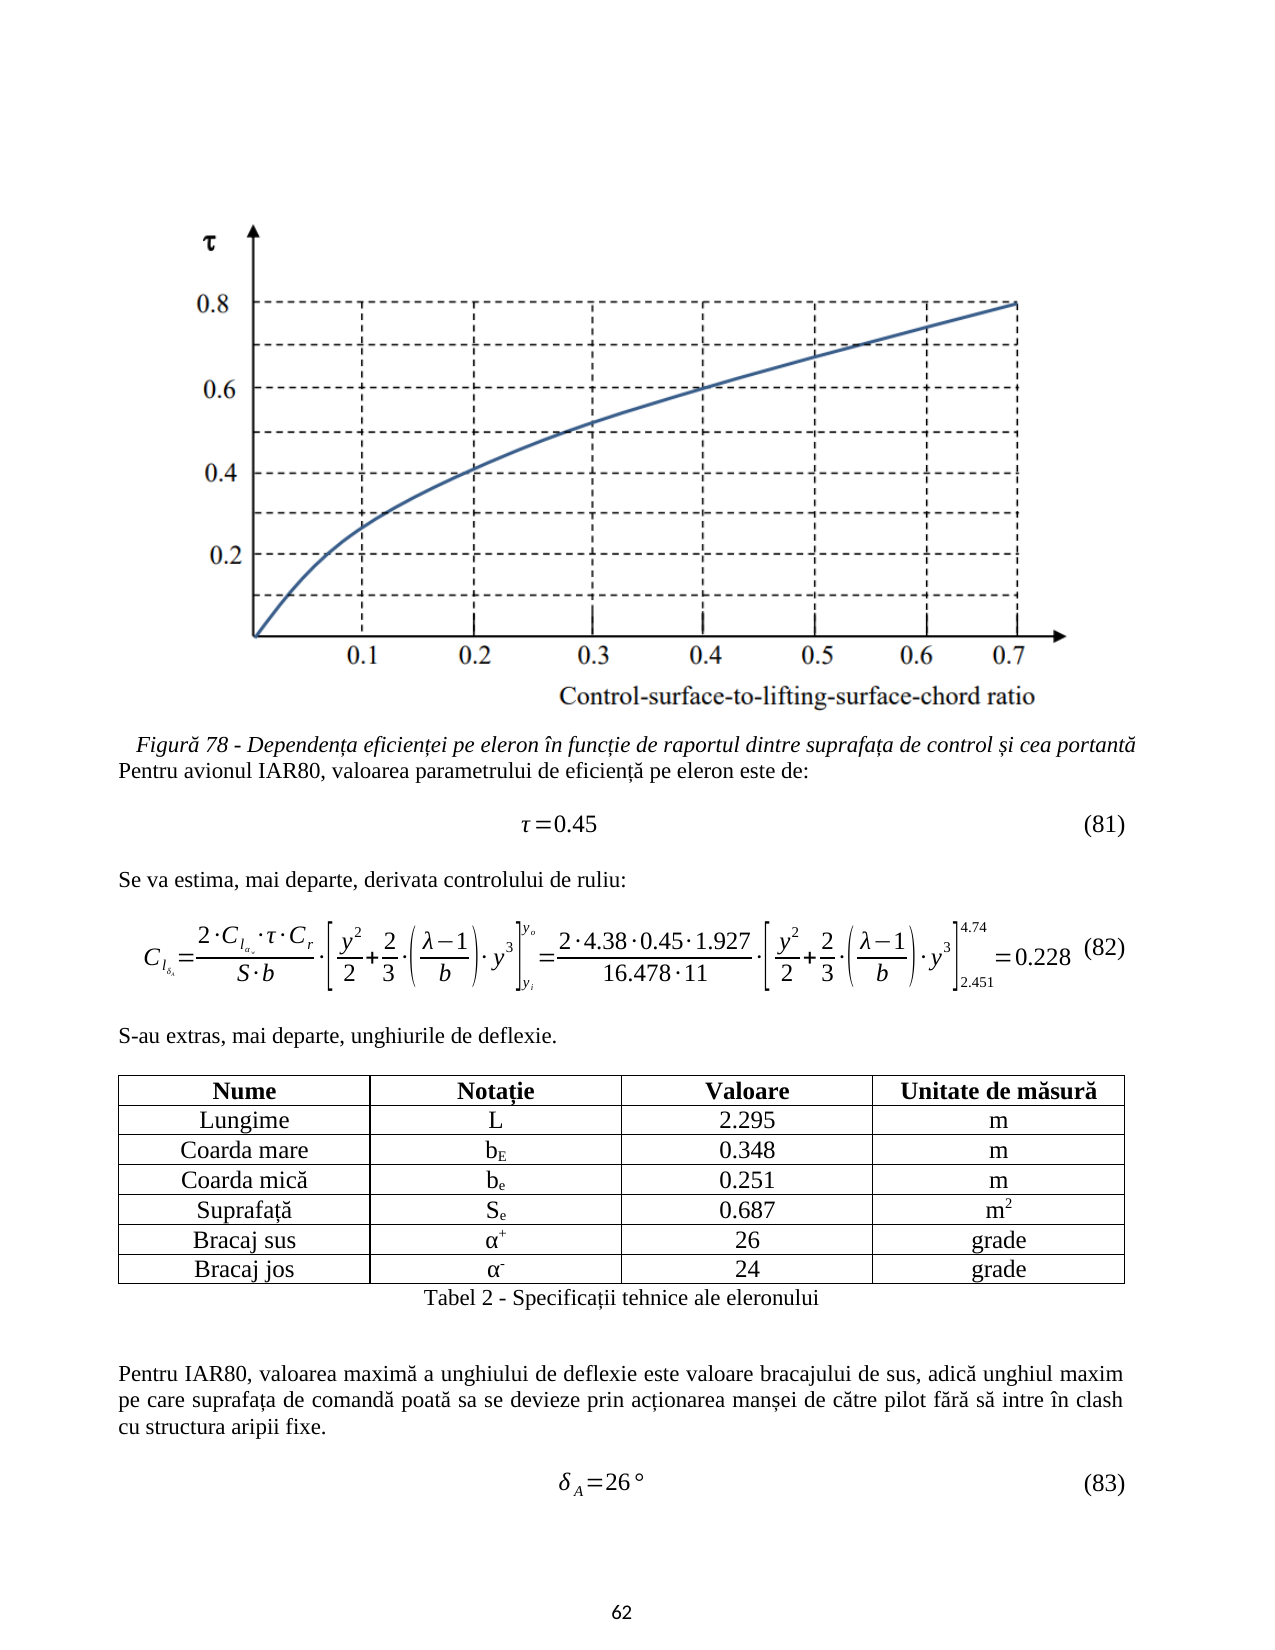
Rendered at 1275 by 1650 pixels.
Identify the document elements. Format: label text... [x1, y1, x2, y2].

table_cell 0.348 [622, 1135, 872, 1164]
picture [134, 196, 1141, 722]
table_header Nume [119, 1076, 369, 1104]
table_cell 0.251 [622, 1165, 872, 1194]
text (83) [118, 1468, 1125, 1499]
text Tabel 2 - Specificații tehnice ale eleronului [118, 1284, 1125, 1311]
table_cell Coarda mare [119, 1135, 369, 1164]
text S-au extras, mai departe, unghiurile de deflexie. [118, 1022, 1125, 1048]
table_cell m [873, 1165, 1124, 1194]
table_cell α+ [371, 1225, 621, 1253]
table_cell 24 [622, 1255, 872, 1283]
table_cell Bracaj jos [119, 1255, 369, 1283]
text (81) [118, 809, 1125, 839]
table_cell be [371, 1165, 621, 1194]
table_header Unitate de măsură [873, 1076, 1124, 1104]
table_header Valoare [622, 1076, 872, 1104]
table_cell Coarda mică [119, 1165, 369, 1194]
table_cell 26 [622, 1225, 872, 1253]
table_cell Se [371, 1195, 621, 1224]
table_cell m [873, 1135, 1124, 1164]
table_cell bE [371, 1135, 621, 1164]
table_cell α- [371, 1255, 621, 1283]
table_cell Suprafață [119, 1195, 369, 1224]
table_header Notație [371, 1076, 621, 1104]
text Pentru IAR80, valoarea maximă a unghiului de deflexie este valoare bracajului de sus, adică unghiul maxim pe care suprafața de comandă poată sa se devieze prin acționarea manșei de către pilot fără să intre în clash cu structura aripii fixe. [118, 1360, 1125, 1439]
text Se va estima, mai departe, derivata controlului de ruliu: [118, 866, 1125, 892]
table_cell m2 [873, 1195, 1124, 1224]
table_cell 0.687 [622, 1195, 872, 1224]
table_cell grade [873, 1255, 1124, 1283]
table_cell Bracaj sus [119, 1225, 369, 1253]
table_cell grade [873, 1225, 1124, 1253]
text (82) [118, 918, 1125, 993]
table_cell Lungime [119, 1106, 369, 1134]
table_cell m [873, 1106, 1124, 1134]
table_cell 2.295 [622, 1106, 872, 1134]
table_cell L [371, 1106, 621, 1134]
